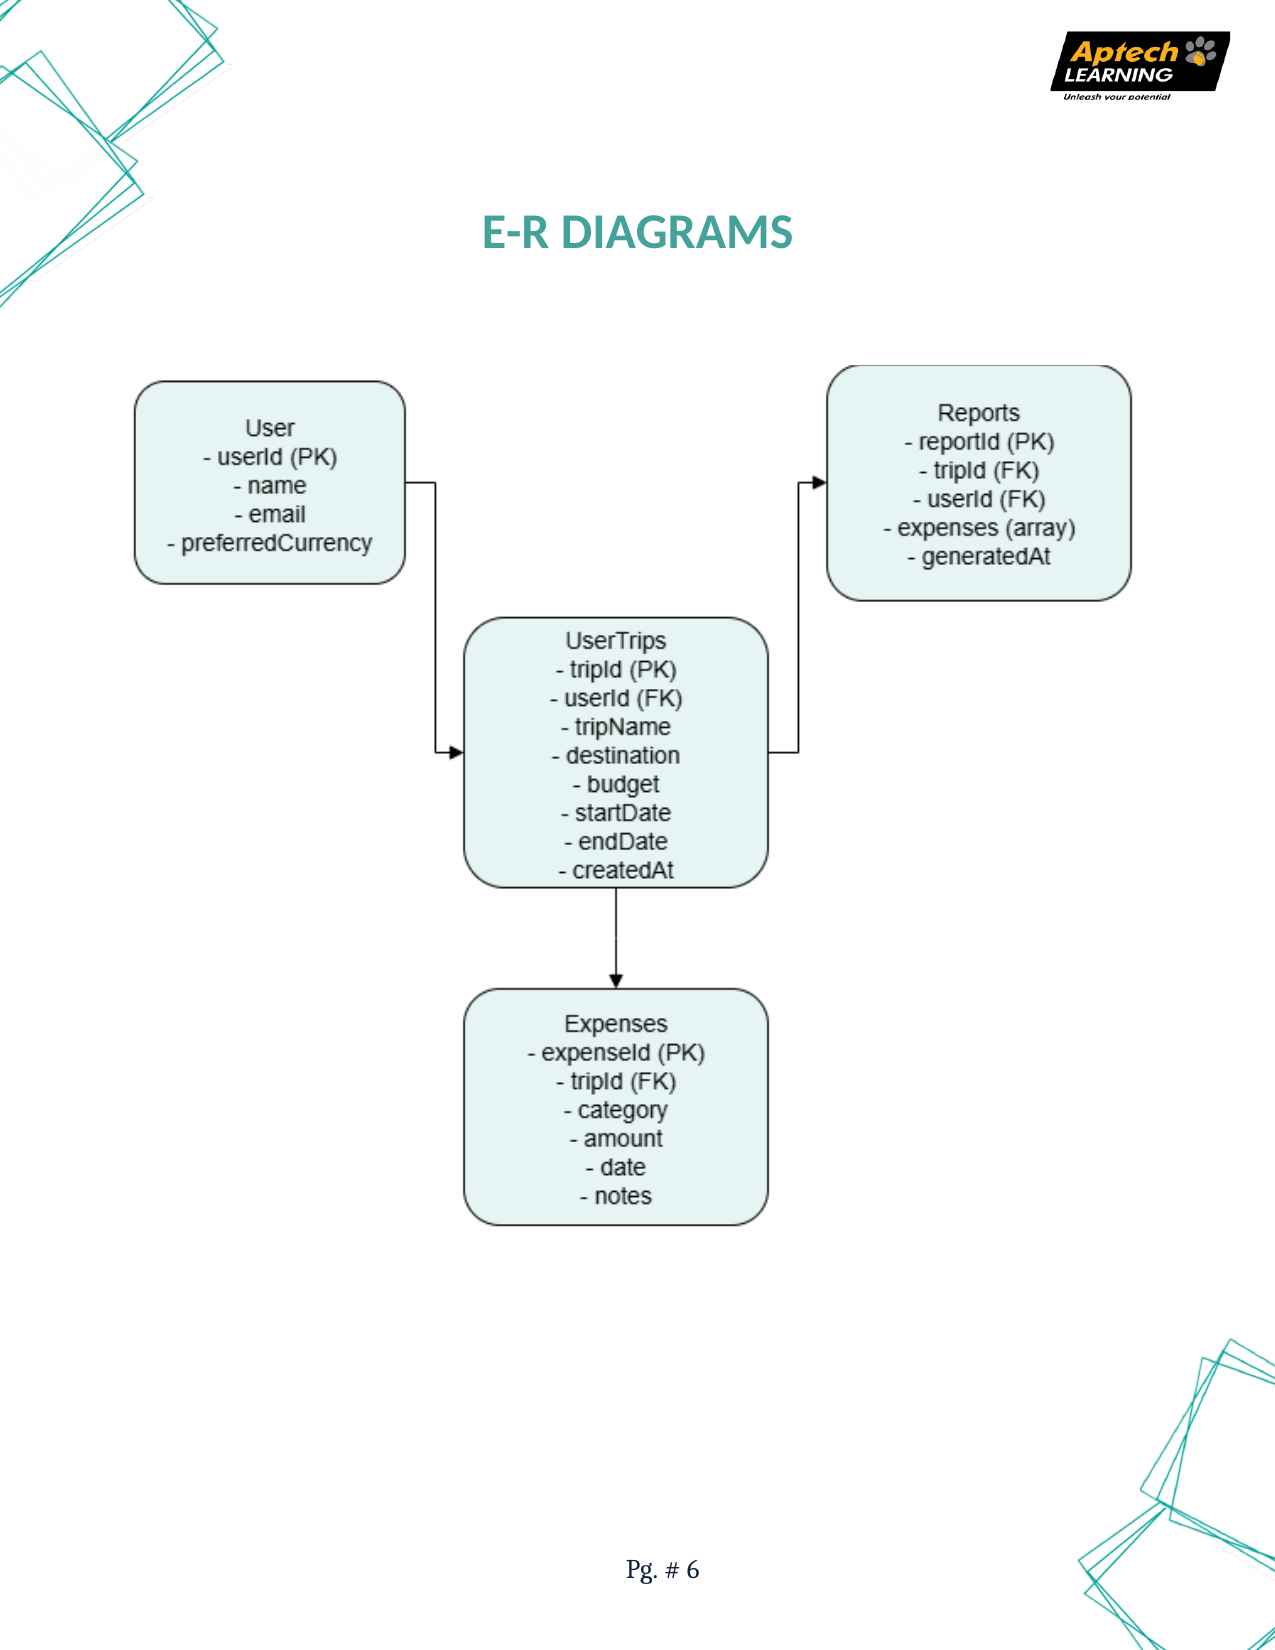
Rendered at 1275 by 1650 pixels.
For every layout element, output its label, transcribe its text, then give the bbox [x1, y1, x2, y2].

picture [1048, 30, 1230, 100]
picture [0, 0, 246, 344]
subtitle E-R DIAGRAMS [187, 200, 1087, 261]
picture [109, 365, 1275, 1650]
